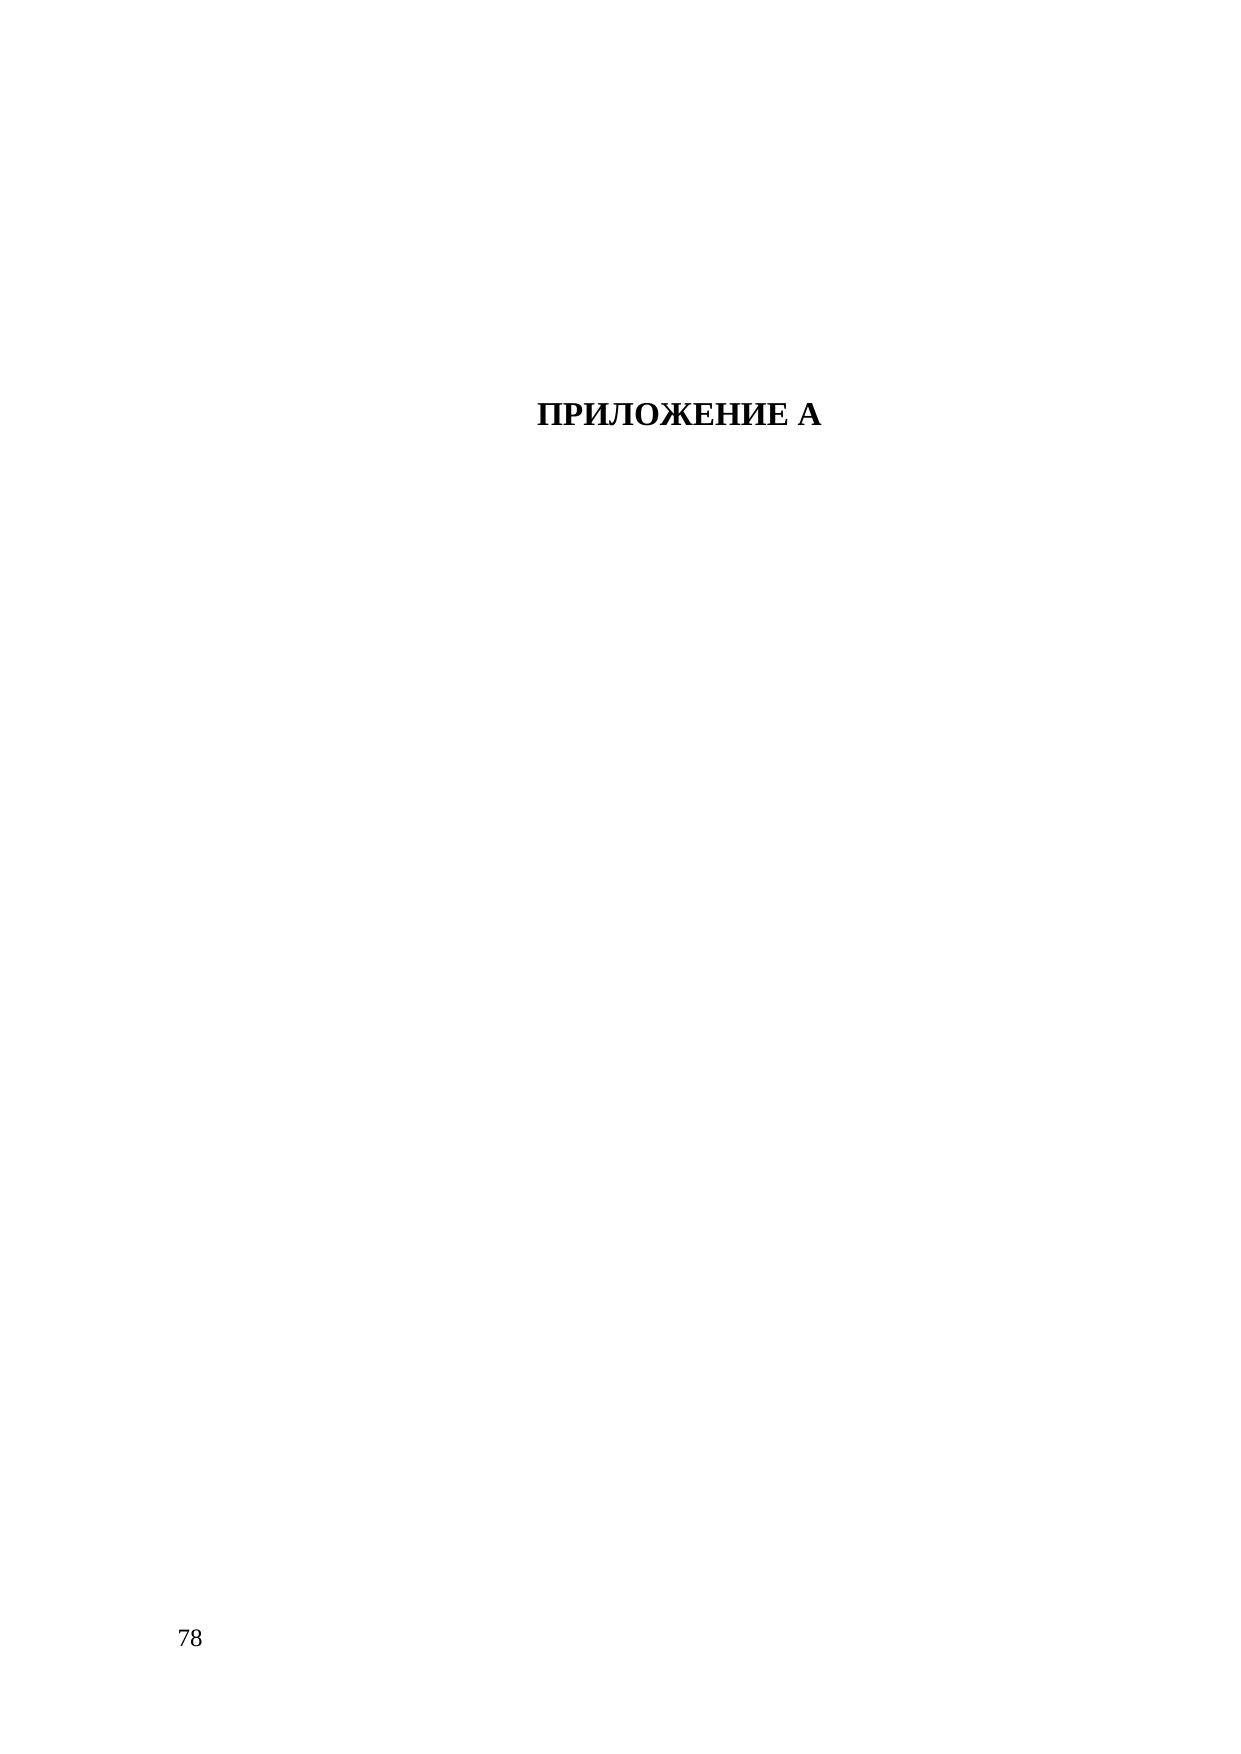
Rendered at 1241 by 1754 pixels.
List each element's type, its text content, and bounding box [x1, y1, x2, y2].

subtitle ПРИЛОЖЕНИЕ А [177, 395, 1181, 433]
